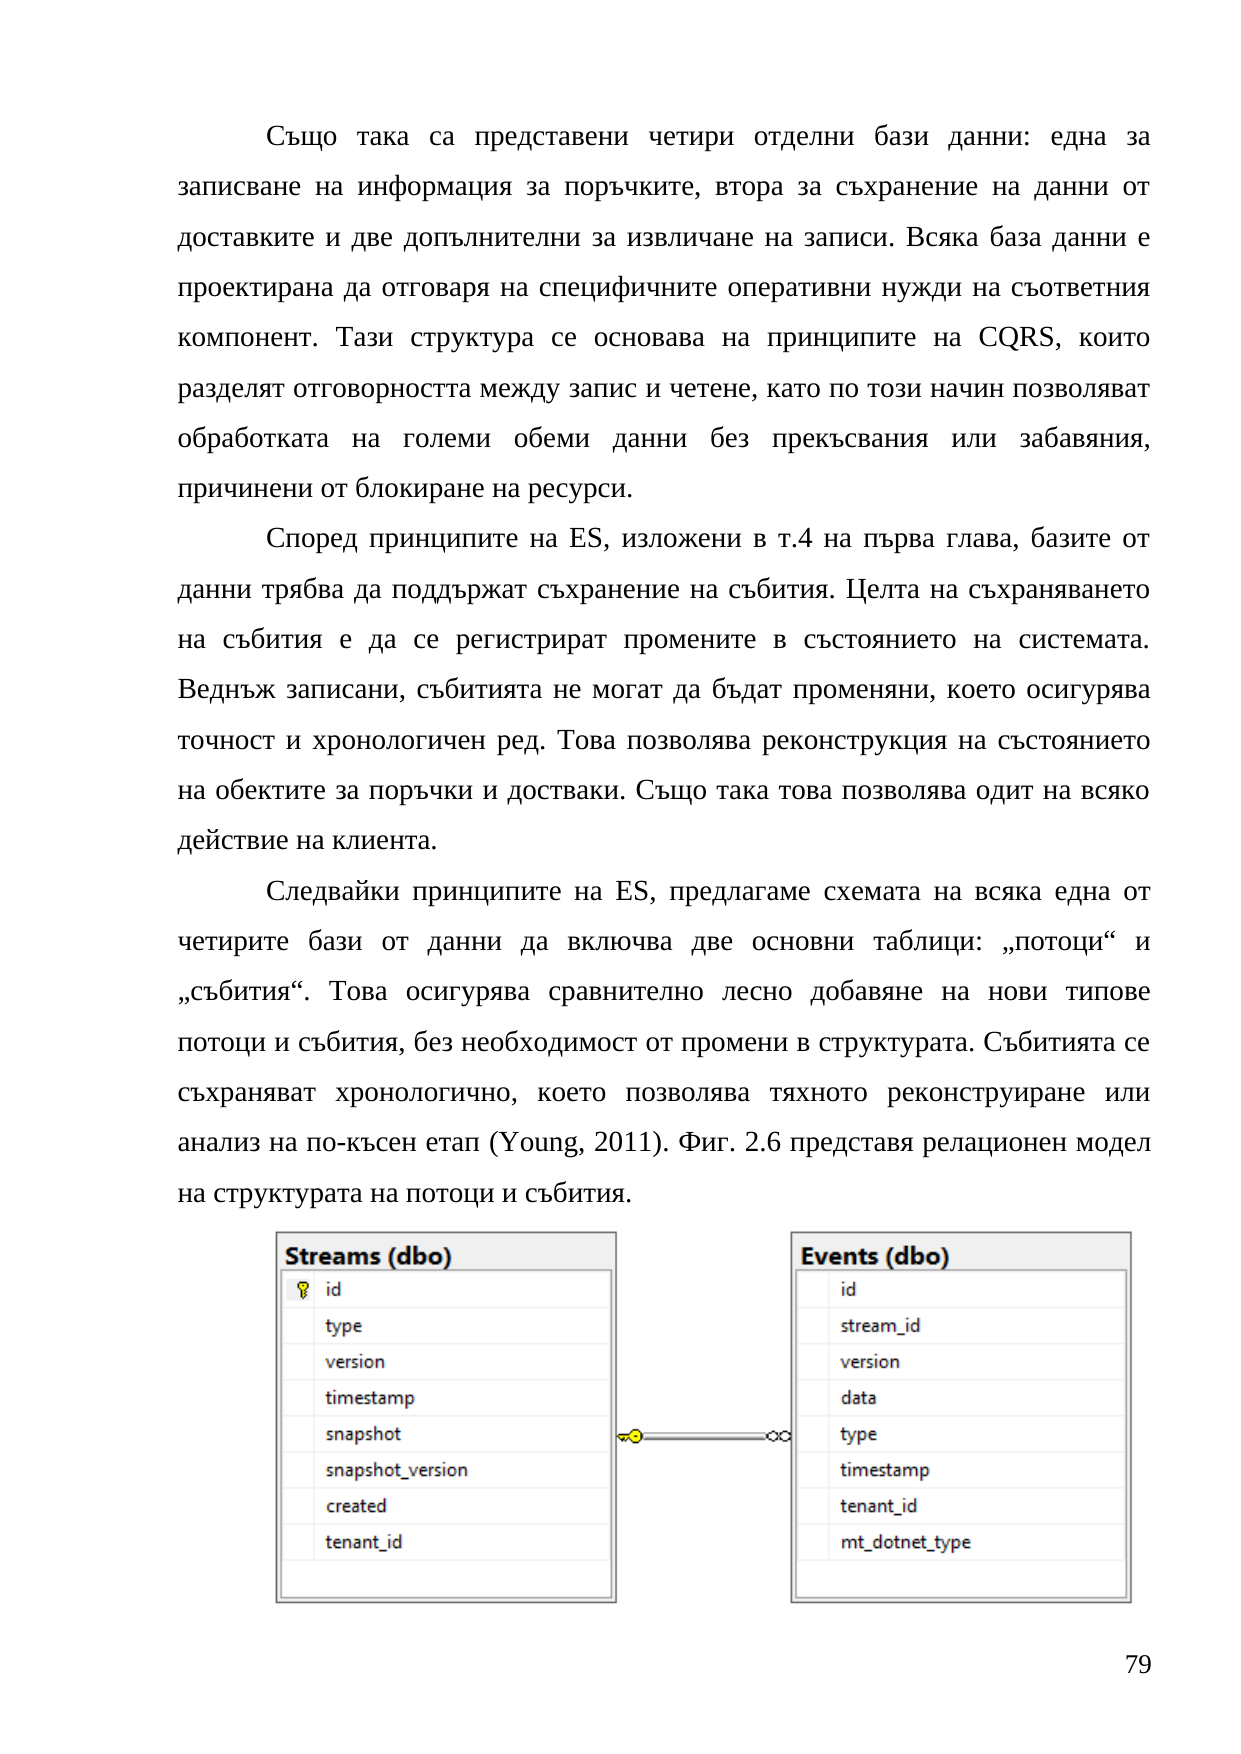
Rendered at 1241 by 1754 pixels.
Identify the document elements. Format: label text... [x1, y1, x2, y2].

picture [265, 1225, 1143, 1616]
text Следвайки принципите на ES, предлагаме схемата на всяка една от четирите бази от данни да включва две основни таблици: „потоци“ и „събития“. Това осигурява сравнително лесно добавяне на нови типове потоци и събития, без необходимост от промени в структурата. Събитията се съхраняват хронологично, което позволява тяхното реконструиране или анализ на по-късен етап (Young, 2011). Фиг. 2.6 представя релационен модел на структурата на потоци и събития. [177, 873, 1152, 1208]
text Също така са представени четири отделни бази данни: една за записване на информация за поръчките, втора за съхранение на данни от доставките и две допълнителни за извличане на записи. Всяка база данни е проектирана да отговаря на специфичните оперативни нужди на съответния компонент. Тази структура се основава на принципите на CQRS, които разделят отговорността между запис и четене, като по този начин позволяват обработката на големи обеми данни без прекъсвания или забавяния, причинени от блокиране на ресурси. [177, 118, 1152, 504]
text Според принципите на ES, изложени в т.4 на първа глава, базите от данни трябва да поддържат съхранение на събития. Целта на съхраняването на събития е да се регистрират промените в състоянието на системата. Веднъж записани, събитията не могат да бъдат променяни, което осигурява точност и хронологичен ред. Това позволява реконструкция на състоянието на обектите за поръчки и достваки. Също така това позволява одит на всяко действие на клиента. [177, 521, 1152, 856]
